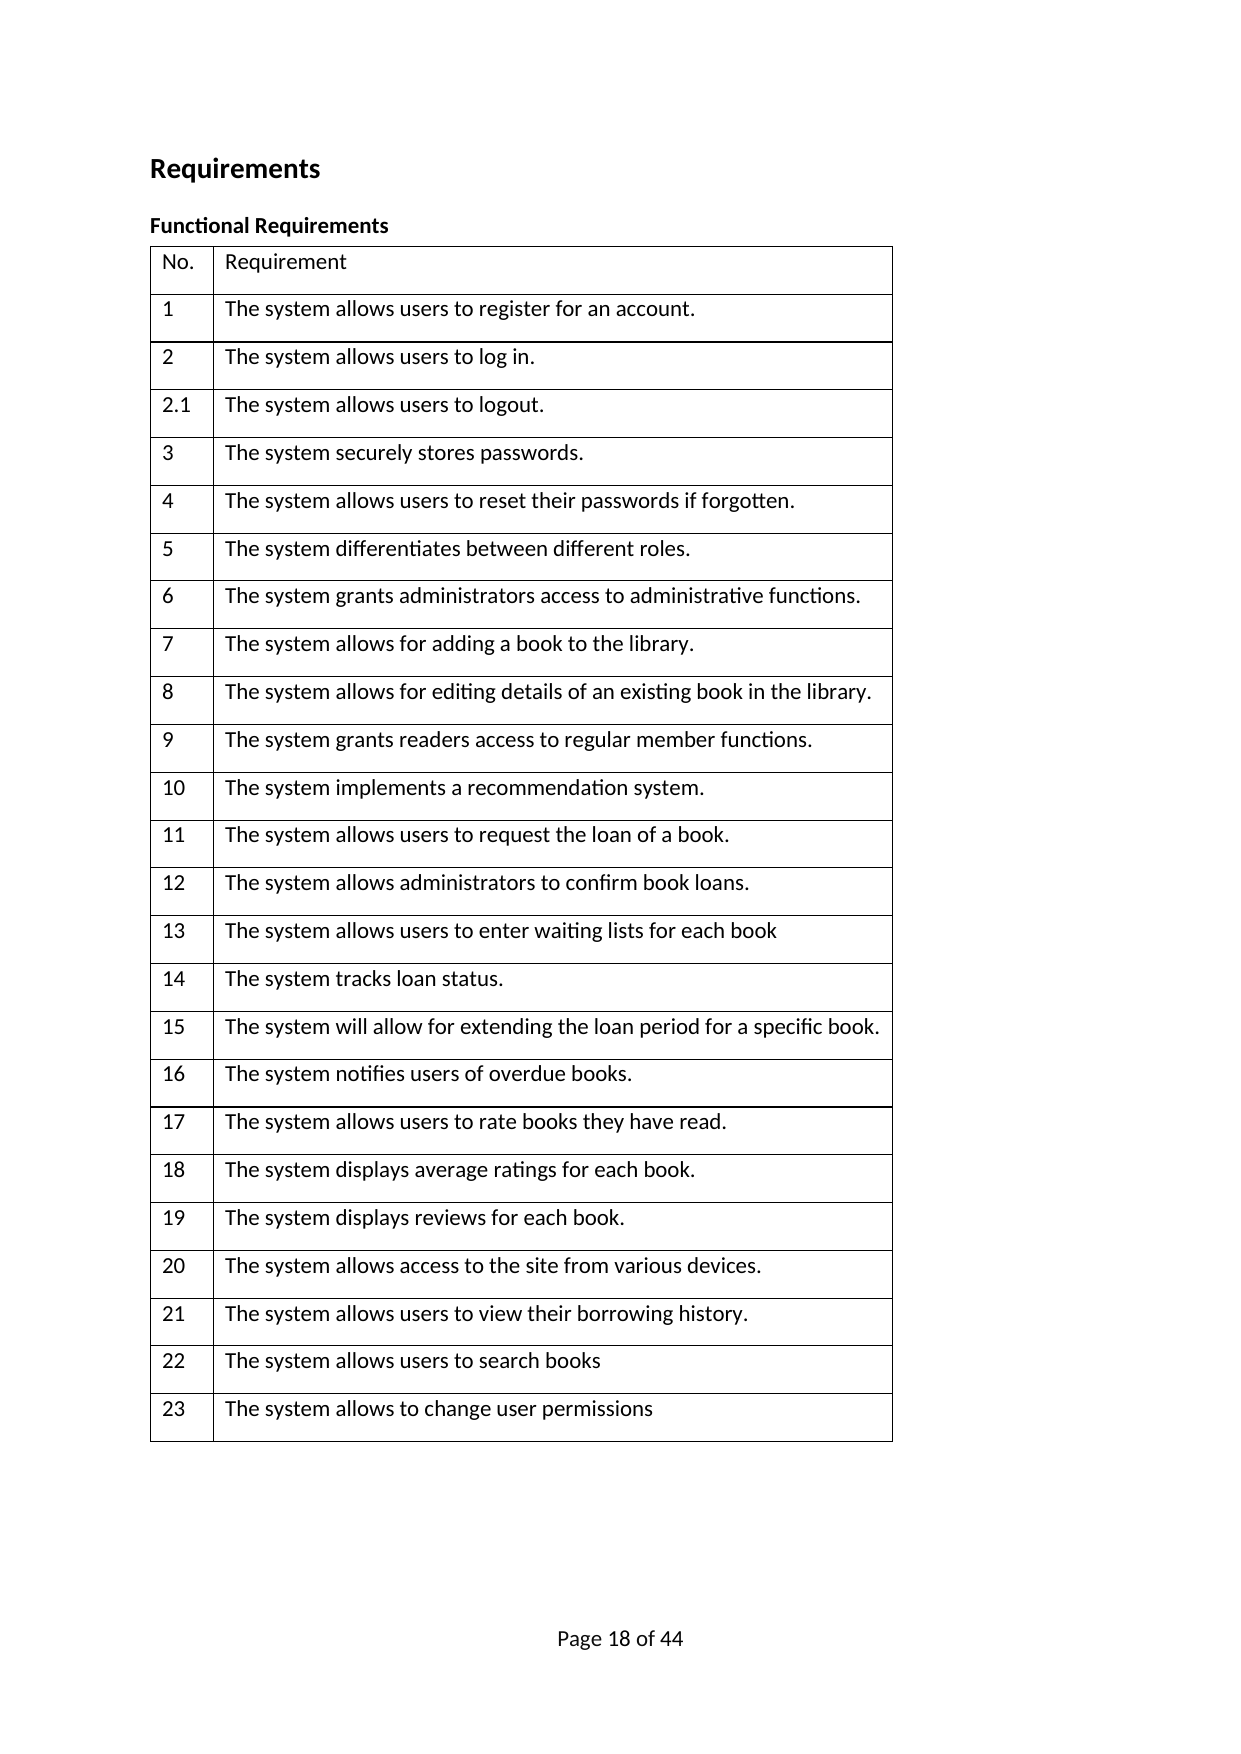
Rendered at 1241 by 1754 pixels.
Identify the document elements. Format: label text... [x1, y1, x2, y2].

table_cell The system allows users to request the loan of a book. [214, 821, 892, 867]
table_cell 21 [151, 1299, 213, 1345]
table_cell 5 [151, 534, 213, 580]
table_cell The system allows users to register for an account. [214, 295, 892, 341]
table_cell The system allows users to rate books they have read. [214, 1108, 892, 1154]
table_cell 17 [151, 1108, 213, 1154]
table_cell The system will allow for extending the loan period for a specific book. [214, 1012, 892, 1058]
table_cell The system differentiates between different roles. [214, 534, 892, 580]
table_cell 18 [151, 1155, 213, 1202]
table_cell 2.1 [151, 390, 213, 437]
table_cell The system notifies users of overdue books. [214, 1060, 892, 1106]
table_cell 13 [151, 916, 213, 963]
table_cell The system securely stores passwords. [214, 438, 892, 485]
table_cell 8 [151, 677, 213, 724]
table_cell The system tracks loan status. [214, 964, 892, 1011]
table_cell 2 [151, 343, 213, 389]
table_header Requirement [214, 247, 892, 293]
table_cell 4 [151, 486, 213, 533]
table_cell 15 [151, 1012, 213, 1058]
table_cell The system allows users to view their borrowing history. [214, 1299, 892, 1345]
table_cell The system allows users to logout. [214, 390, 892, 437]
table_cell The system implements a recommendation system. [214, 773, 892, 819]
table_cell 7 [151, 629, 213, 676]
table_cell The system allows administrators to confirm book loans. [214, 868, 892, 915]
table_cell The system displays reviews for each book. [214, 1203, 892, 1250]
table_cell 19 [151, 1203, 213, 1250]
table_cell The system allows to change user permissions [214, 1394, 892, 1441]
table_cell 16 [151, 1060, 213, 1106]
table_cell 22 [151, 1346, 213, 1393]
table_cell The system allows users to reset their passwords if forgotten. [214, 486, 892, 533]
table_cell 11 [151, 821, 213, 867]
table_cell The system allows users to search books [214, 1346, 892, 1393]
table_cell The system displays average ratings for each book. [214, 1155, 892, 1202]
table_cell The system allows access to the site from various devices. [214, 1251, 892, 1298]
table_cell 12 [151, 868, 213, 915]
subtitle Functional Requirements [150, 211, 1090, 239]
table_cell 23 [151, 1394, 213, 1441]
table_cell The system allows users to enter waiting lists for each book [214, 916, 892, 963]
table_cell 10 [151, 773, 213, 819]
table_cell The system allows for adding a book to the library. [214, 629, 892, 676]
table_cell 9 [151, 725, 213, 772]
table_cell 3 [151, 438, 213, 485]
table_cell 1 [151, 295, 213, 341]
subtitle Requirements [150, 150, 1090, 186]
table_cell The system grants readers access to regular member functions. [214, 725, 892, 772]
table_cell The system allows users to log in. [214, 343, 892, 389]
table_cell The system grants administrators access to administrative functions. [214, 581, 892, 628]
table_header No. [151, 247, 213, 293]
table_cell 20 [151, 1251, 213, 1298]
table_cell The system allows for editing details of an existing book in the library. [214, 677, 892, 724]
table_cell 6 [151, 581, 213, 628]
table_cell 14 [151, 964, 213, 1011]
